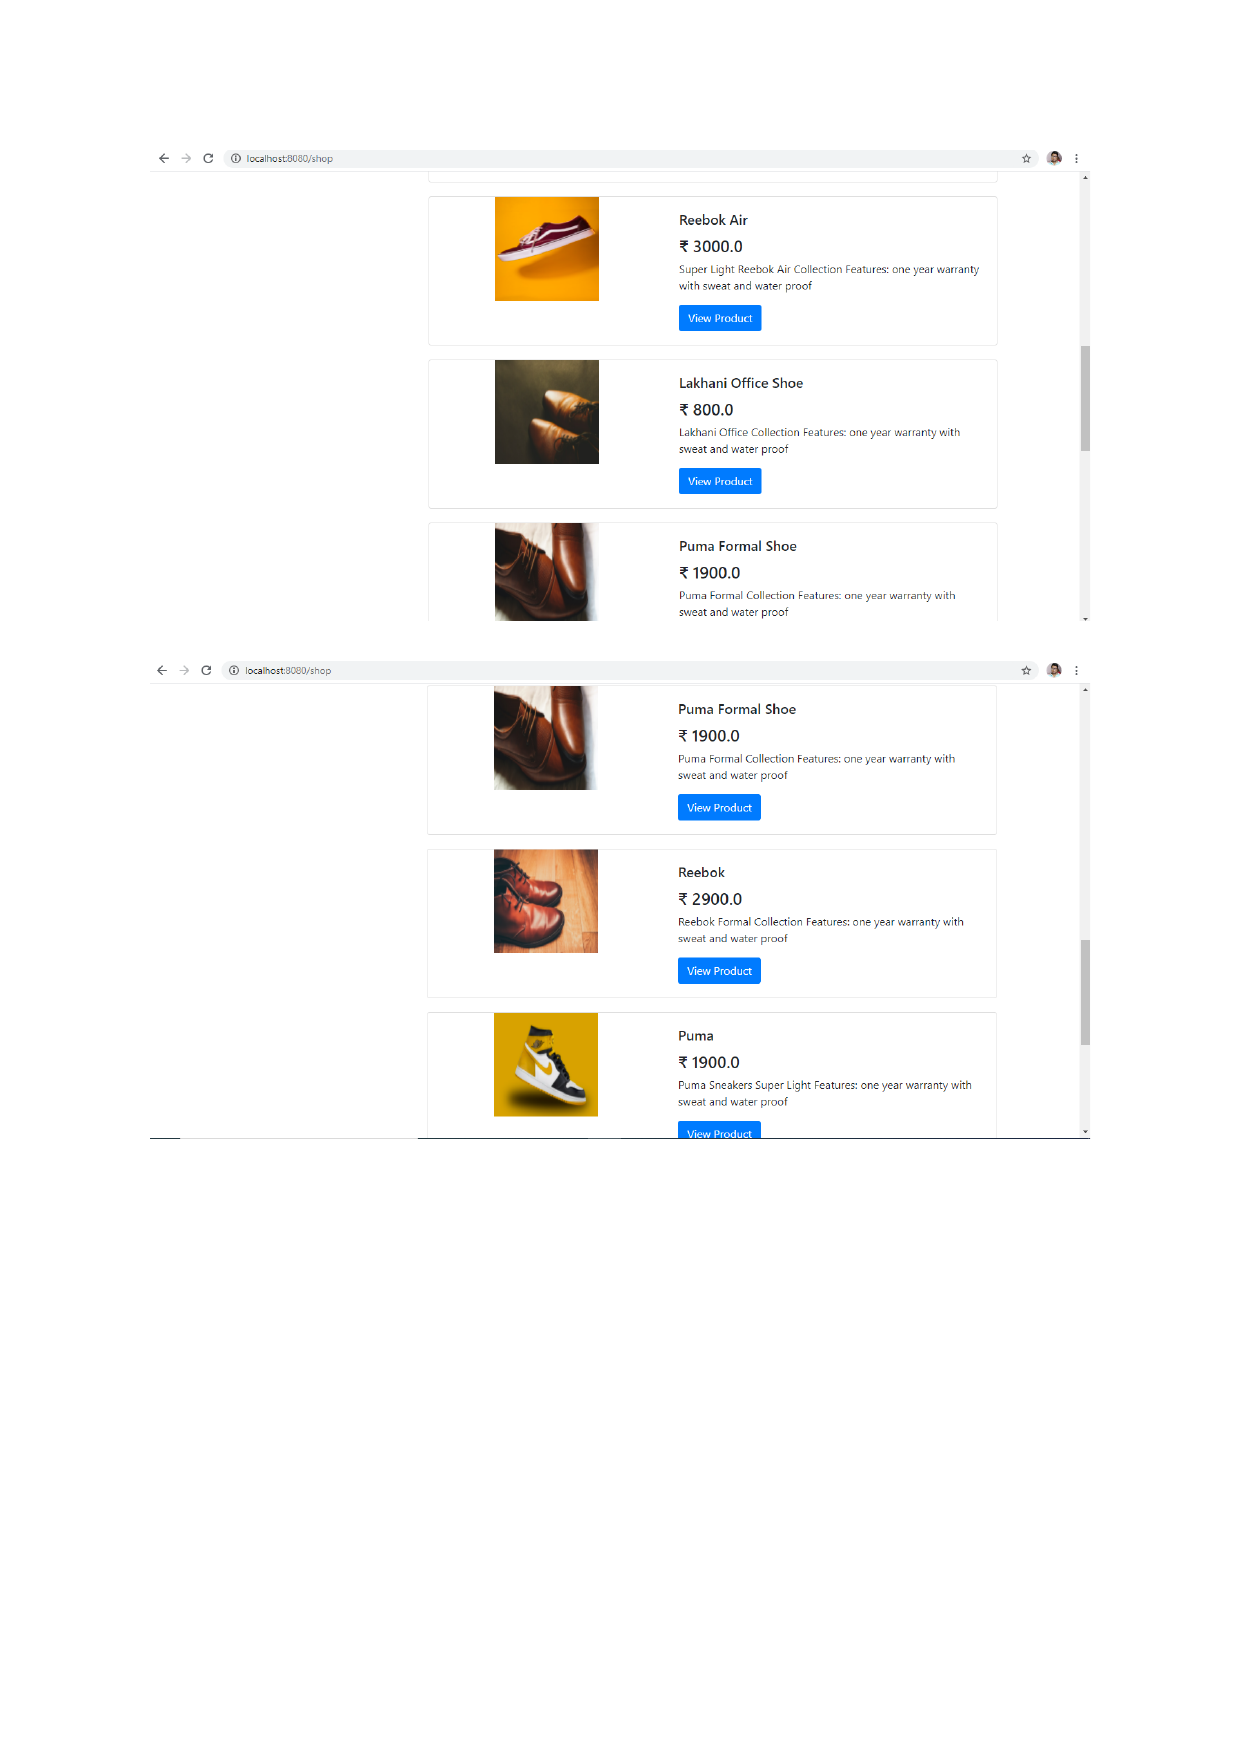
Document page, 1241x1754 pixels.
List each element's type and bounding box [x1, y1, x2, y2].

picture [150, 659, 1091, 1139]
picture [150, 150, 1091, 621]
